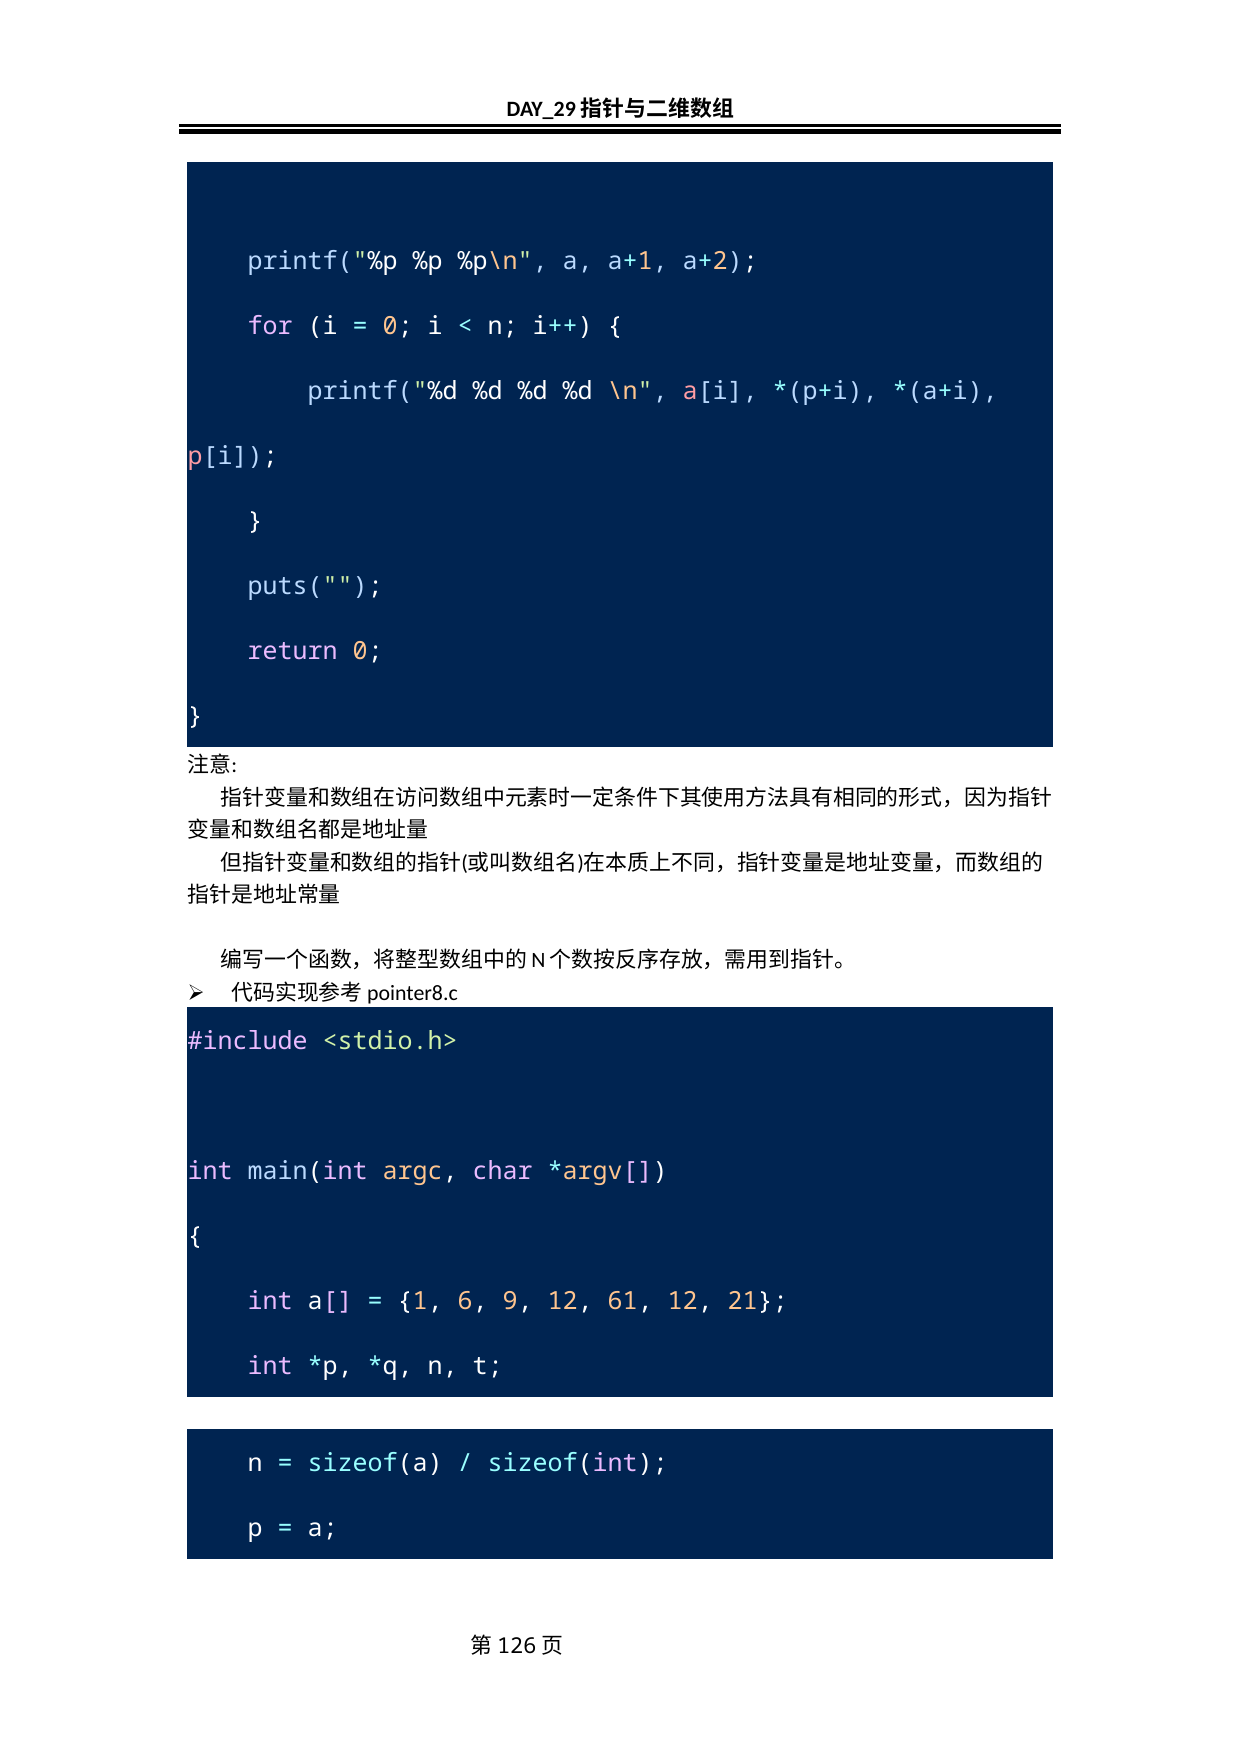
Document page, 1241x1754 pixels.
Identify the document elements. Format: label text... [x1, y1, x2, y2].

list 但指针变量和数组的指针(或叫数组名)在本质上不同，指针变量是地址变量，而数组的指针是地址常量 [187, 844, 1053, 909]
list 编写一个函数，将整型数组中的N个数按反序存放，需用到指针。 [187, 942, 1053, 974]
text } [187, 487, 1053, 552]
text int a[] = {1, 6, 9, 12, 61, 12, 21}; [187, 1267, 1053, 1332]
text puts(""); [187, 552, 1053, 617]
list 注意: [187, 747, 1053, 779]
text int *p, *q, n, t; [187, 1332, 1053, 1397]
text { [187, 1202, 1053, 1267]
text for (i = 0; i < n; i++) { [187, 292, 1053, 357]
text printf("%d %d %d %d \n", a[i], *(p+i), *(a+i), p[i]); [187, 357, 1053, 487]
text return 0; [187, 617, 1053, 682]
text p = a; [187, 1494, 1053, 1559]
text #include <stdio.h> [187, 1007, 1053, 1072]
text int main(int argc, char *argv[]) [187, 1137, 1053, 1202]
text } [187, 682, 1053, 747]
list 指针变量和数组在访问数组中元素时一定条件下其使用方法具有相同的形式，因为指针变量和数组名都是地址量 [187, 779, 1053, 844]
list 代码实现参考pointer8.c [187, 974, 1053, 1007]
text n = sizeof(a) / sizeof(int); [187, 1429, 1053, 1494]
text printf("%p %p %p\n", a, a+1, a+2); [187, 227, 1053, 292]
